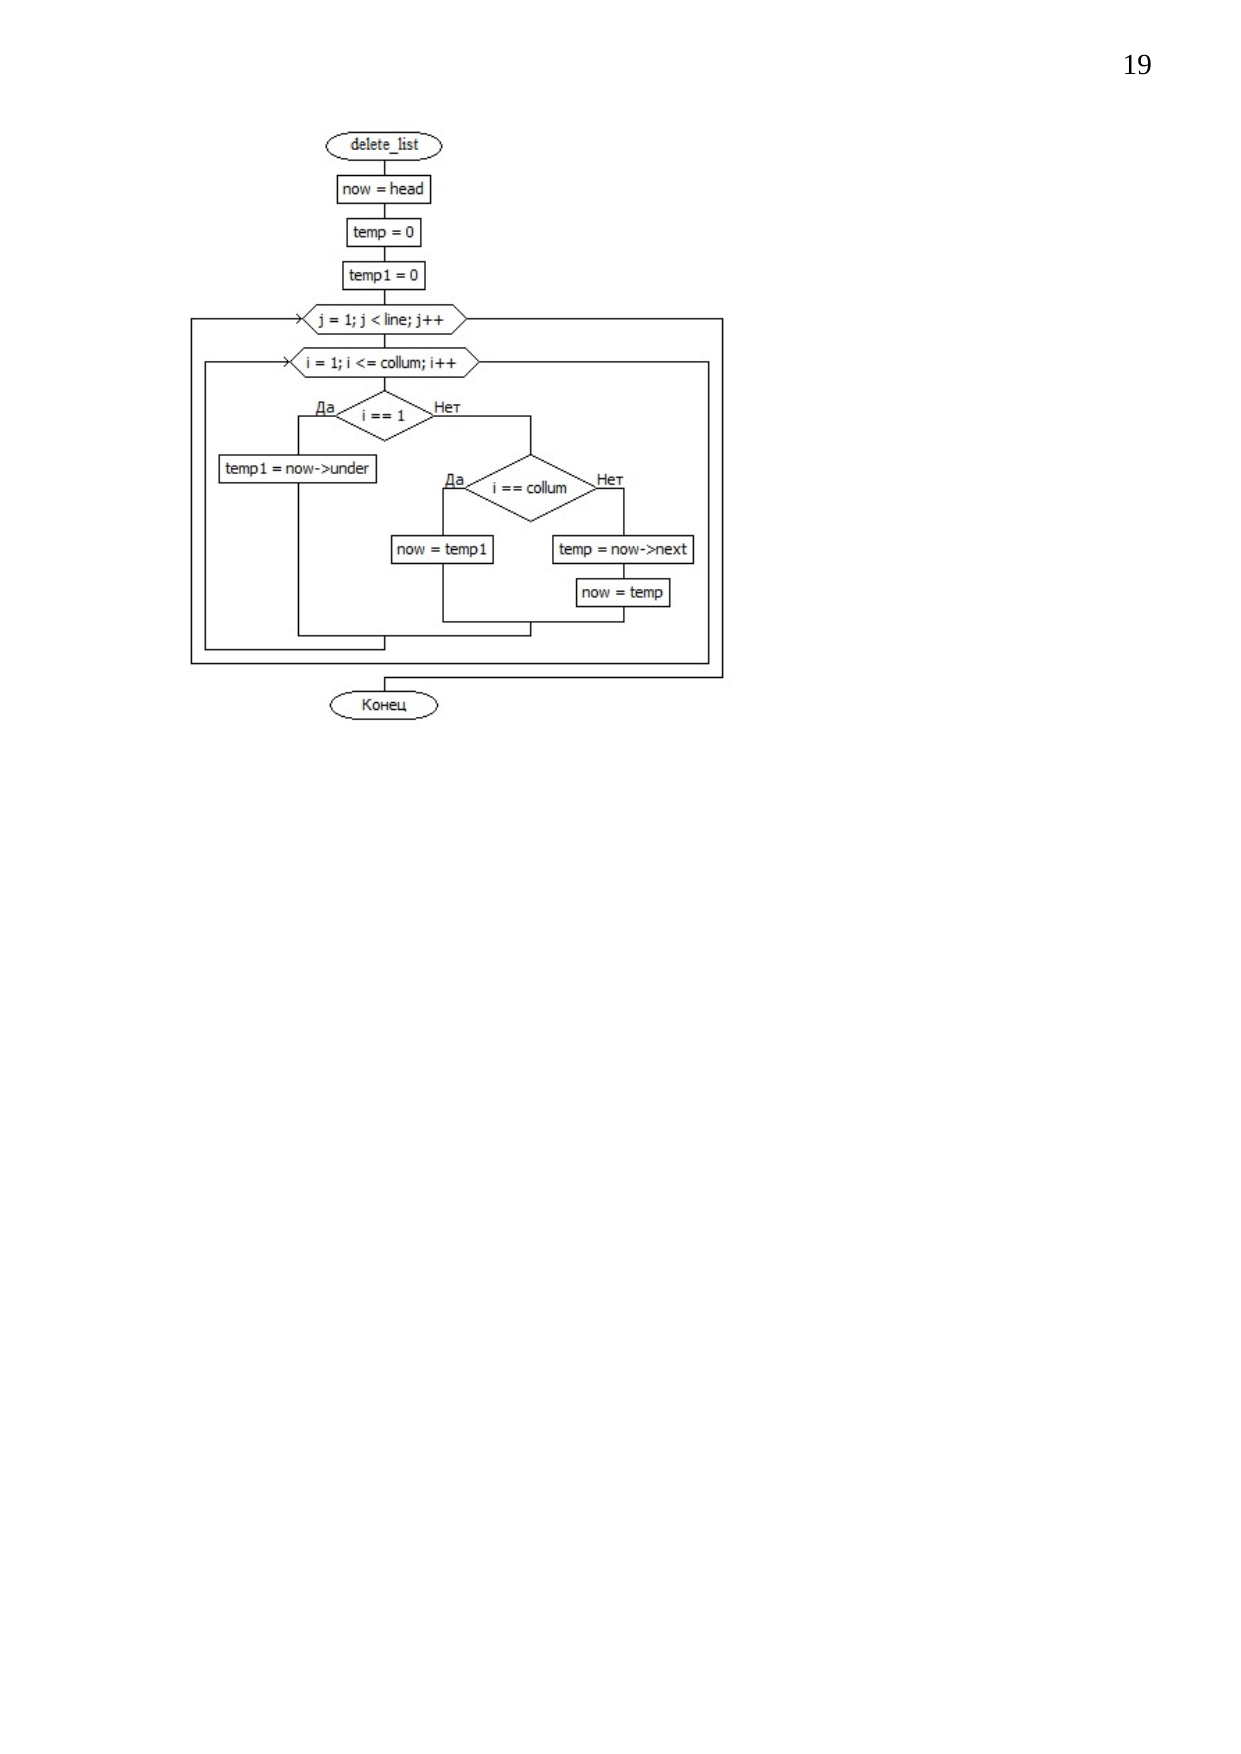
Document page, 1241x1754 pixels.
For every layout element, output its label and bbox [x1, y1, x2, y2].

picture [177, 118, 736, 734]
